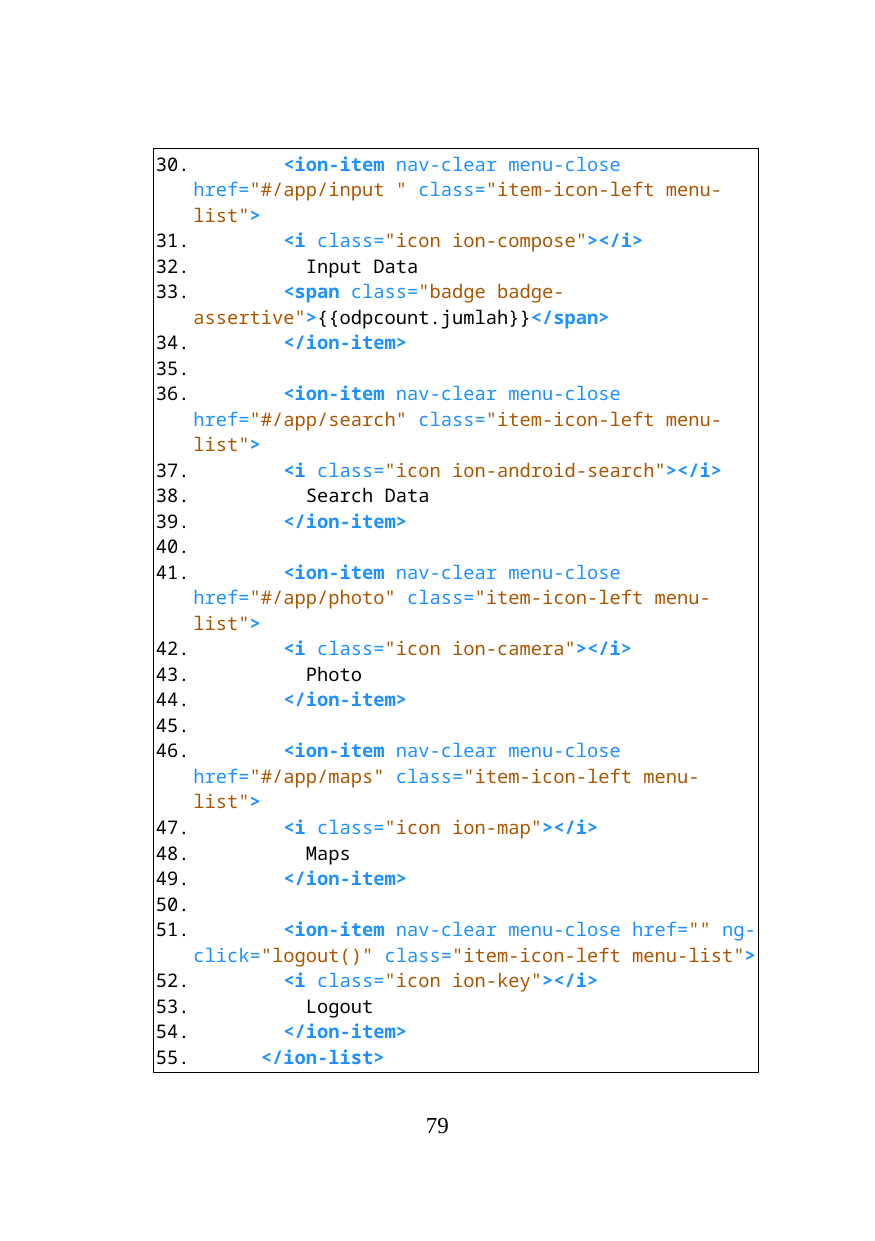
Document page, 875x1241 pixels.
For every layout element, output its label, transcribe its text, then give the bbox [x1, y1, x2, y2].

list <i class="icon ion-camera"></i> [154, 633, 758, 658]
list Logout [154, 990, 758, 1015]
list </ion-item> [154, 326, 758, 355]
list </ion-item> [154, 862, 758, 891]
list </ion-item> [154, 1015, 758, 1041]
list <ion-item nav-clear menu-close href="#/app/photo" class="item-icon-left menu-list"> [154, 556, 758, 633]
list <ion-item nav-clear menu-close href="#/app/maps" class="item-icon-left menu-list"> [154, 735, 758, 811]
list <i class="icon ion-android-search"></i> [154, 454, 758, 479]
list <i class="icon ion-compose"></i> [154, 224, 758, 250]
list </ion-item> [154, 684, 758, 712]
list <ion-item nav-clear menu-close href="#/app/search" class="item-icon-left menu-list"> [154, 377, 758, 454]
list <i class="icon ion-map"></i> [154, 811, 758, 837]
list <ion-item nav-clear menu-close href="#/app/input " class="item-icon-left menu-list"> [154, 149, 758, 224]
list </ion-list> [154, 1041, 758, 1072]
list Maps [154, 837, 758, 862]
list Search Data [154, 479, 758, 505]
list <ion-item nav-clear menu-close href="" ng-click="logout()" class="item-icon-left menu-list"> [154, 913, 758, 964]
list Photo [154, 658, 758, 684]
list <span class="badge badge-assertive">{{odpcount.jumlah}}</span> [154, 275, 758, 326]
list </ion-item> [154, 505, 758, 534]
list <i class="icon ion-key"></i> [154, 964, 758, 990]
list Input Data [154, 250, 758, 275]
